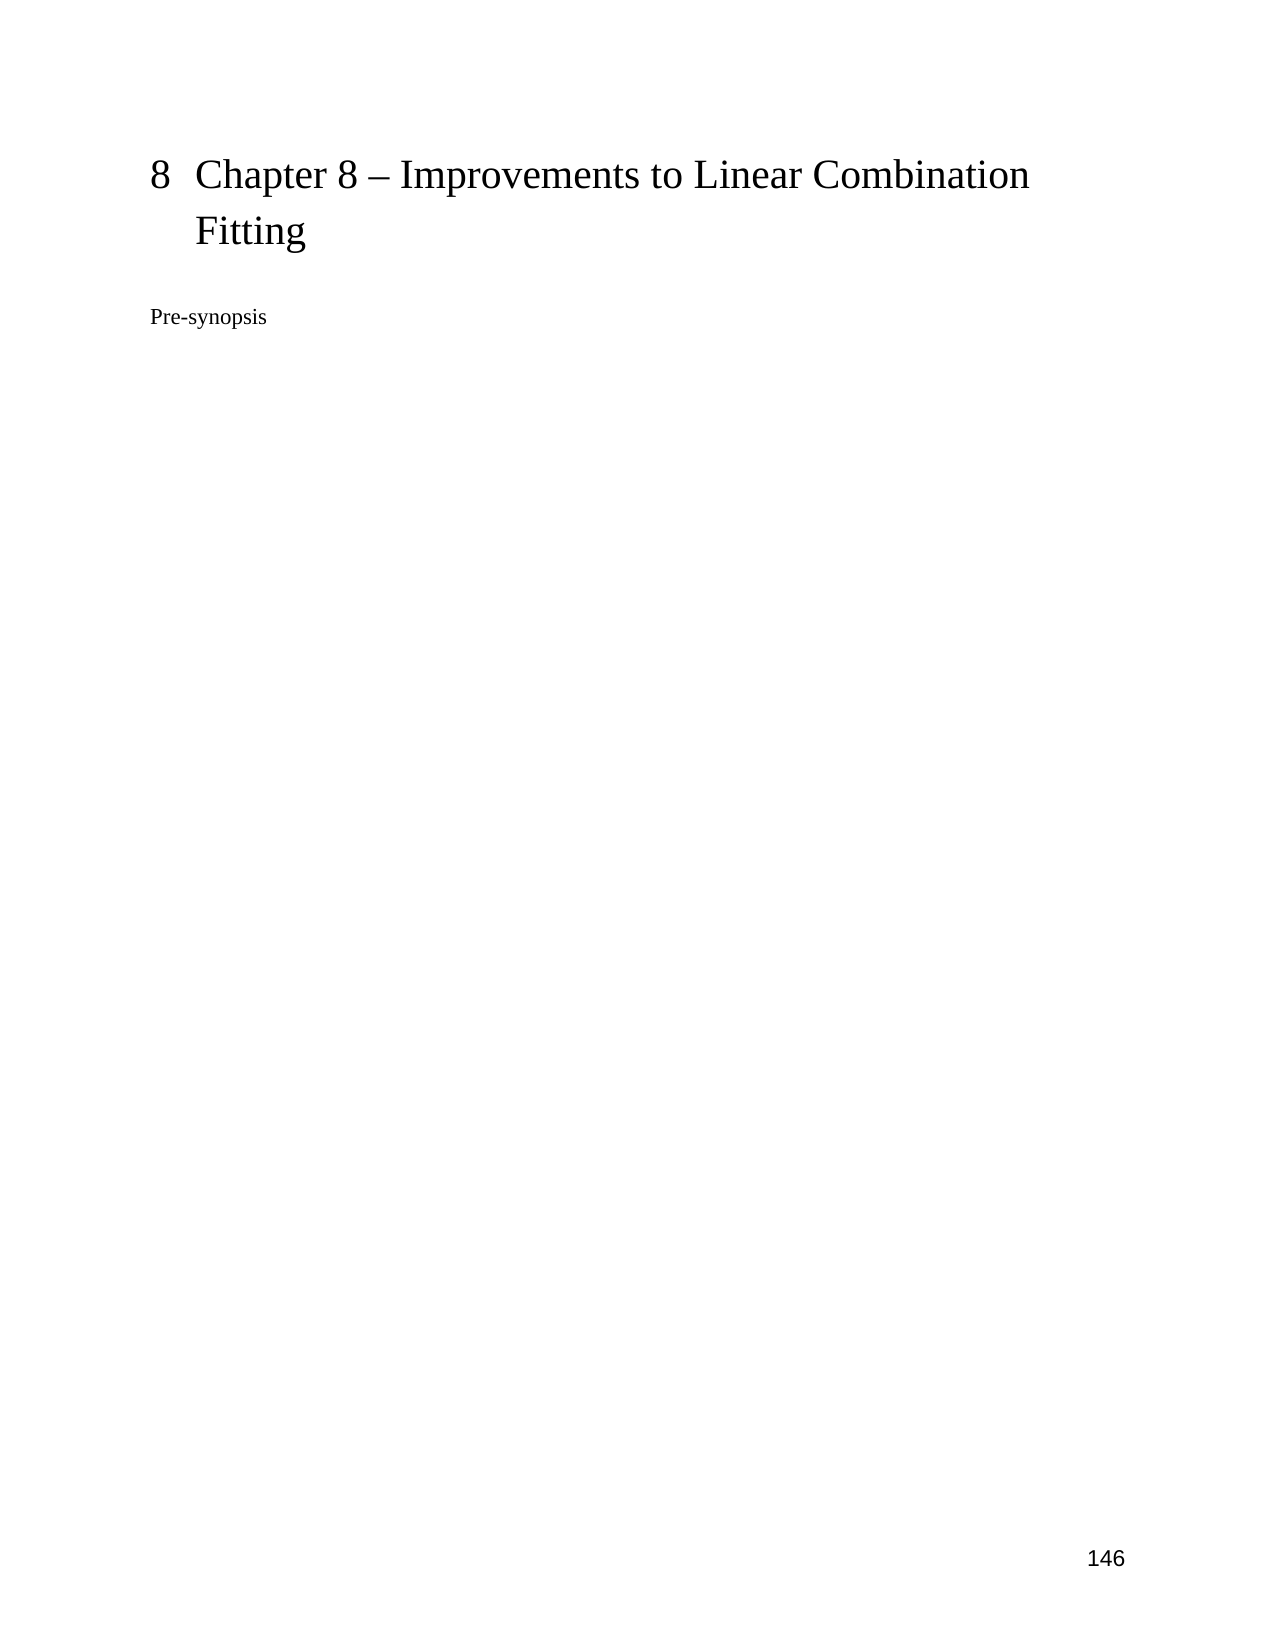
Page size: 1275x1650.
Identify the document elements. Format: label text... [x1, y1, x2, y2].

subtitle Chapter 8 – Improvements to Linear Combination Fitting [150, 150, 1125, 253]
text Pre-synopsis [150, 303, 1125, 329]
